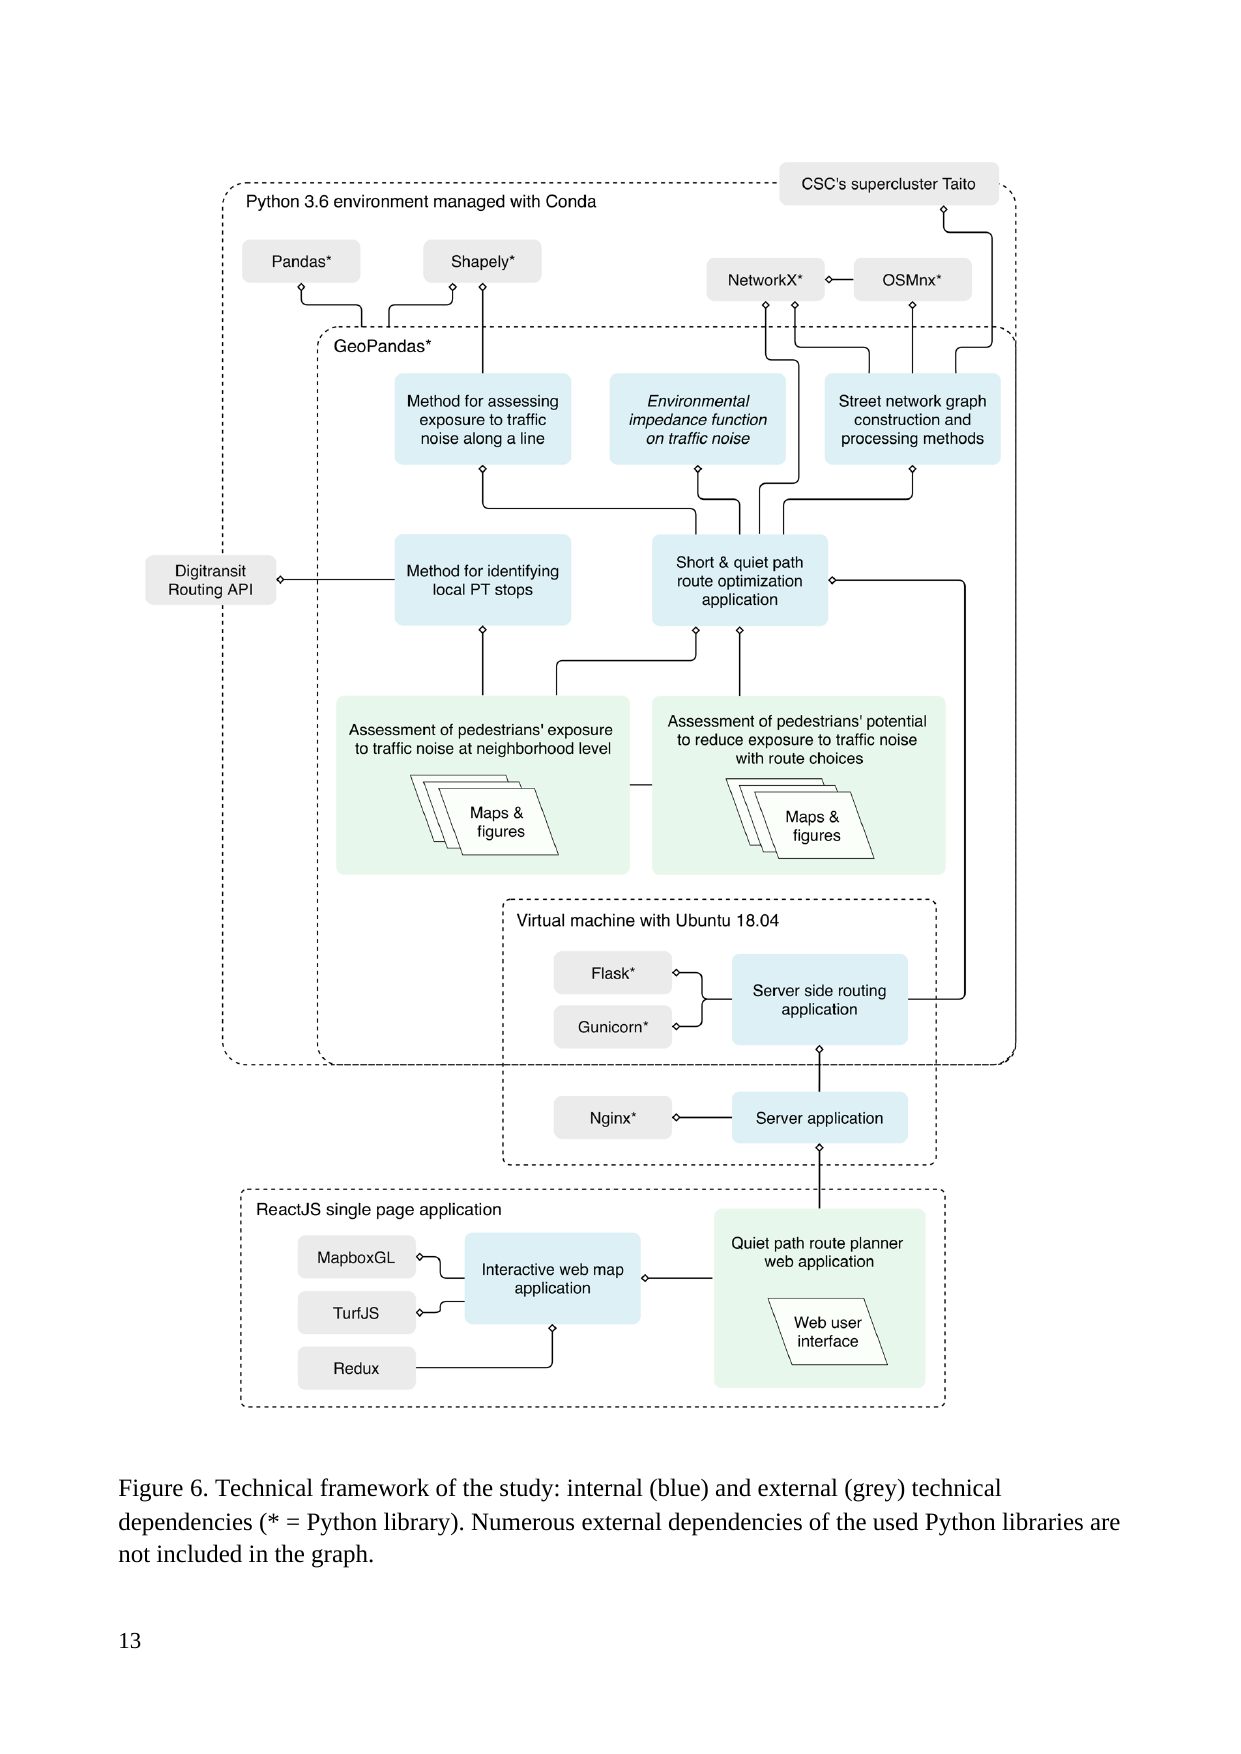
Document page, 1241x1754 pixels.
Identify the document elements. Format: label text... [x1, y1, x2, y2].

text Figure 6. Technical framework of the study: internal (blue) and external (grey) technical dependencies (* = Python library). Numerous external dependencies of the used Python libraries are not included in the graph. [118, 1473, 1122, 1568]
picture [118, 147, 1052, 1441]
